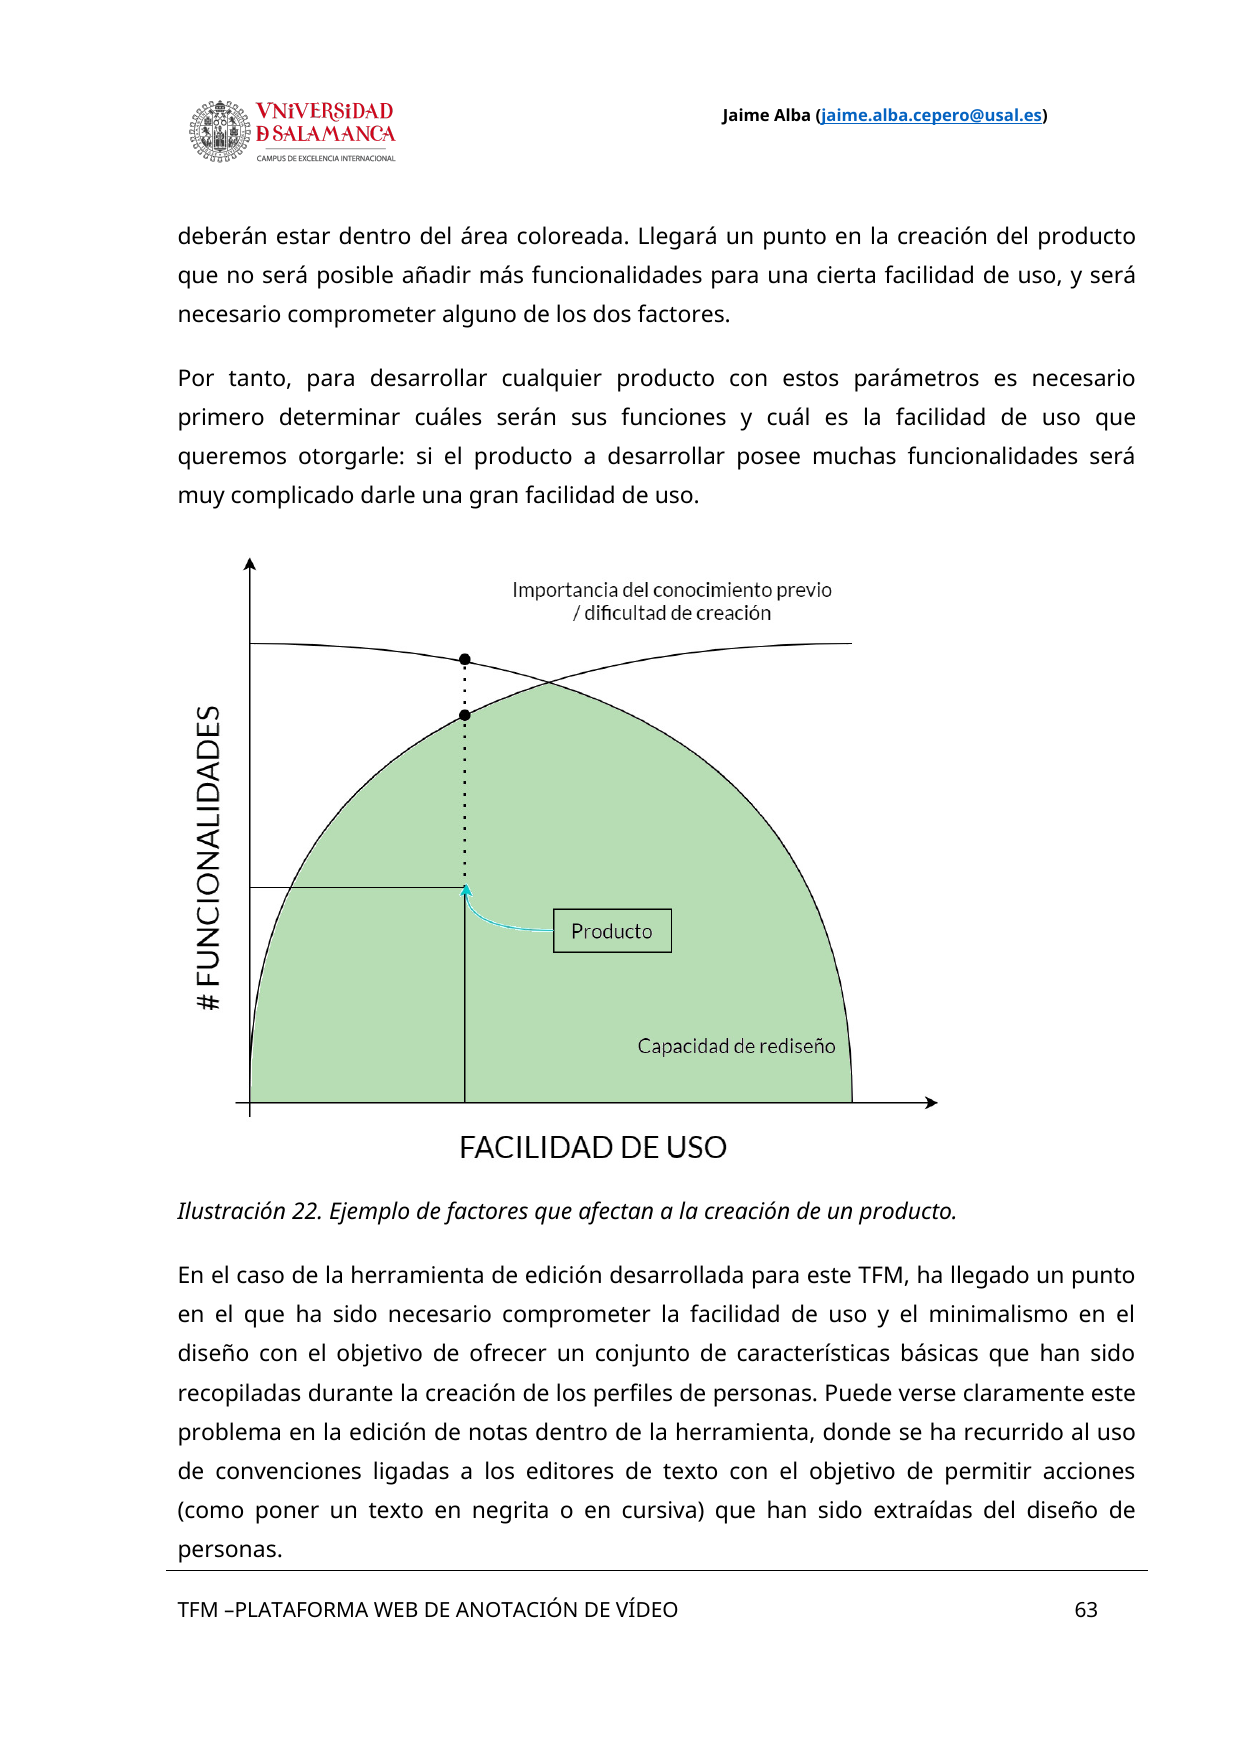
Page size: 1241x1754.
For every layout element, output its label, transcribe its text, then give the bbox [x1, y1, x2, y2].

picture [188, 99, 397, 163]
text En el caso de la herramienta de edición desarrollada para este TFM, ha llegado un punto en el que ha sido necesario comprometer la facilidad de uso y el minimalismo en el diseño con el objetivo de ofrecer un conjunto de características básicas que han sido recopiladas durante la creación de los perfiles de personas. Puede verse claramente este problema en la edición de notas dentro de la herramienta, donde se ha recurrido al uso de convenciones ligadas a los editores de texto con el objetivo de permitir acciones (como poner un texto en negrita o en cursiva) que han sido extraídas del diseño de personas. [177, 1259, 1137, 1564]
text Por tanto, para desarrollar cualquier producto con estos parámetros es necesario primero determinar cuáles serán sus funciones y cuál es la facilidad de uso que queremos otorgarle: si el producto a desarrollar posee muchas funcionalidades será muy complicado darle una gran facilidad de uso. [177, 362, 1137, 510]
picture [177, 543, 950, 1175]
text Ilustración 22. Ejemplo de factores que afectan a la creación de un producto. [177, 1195, 1137, 1226]
